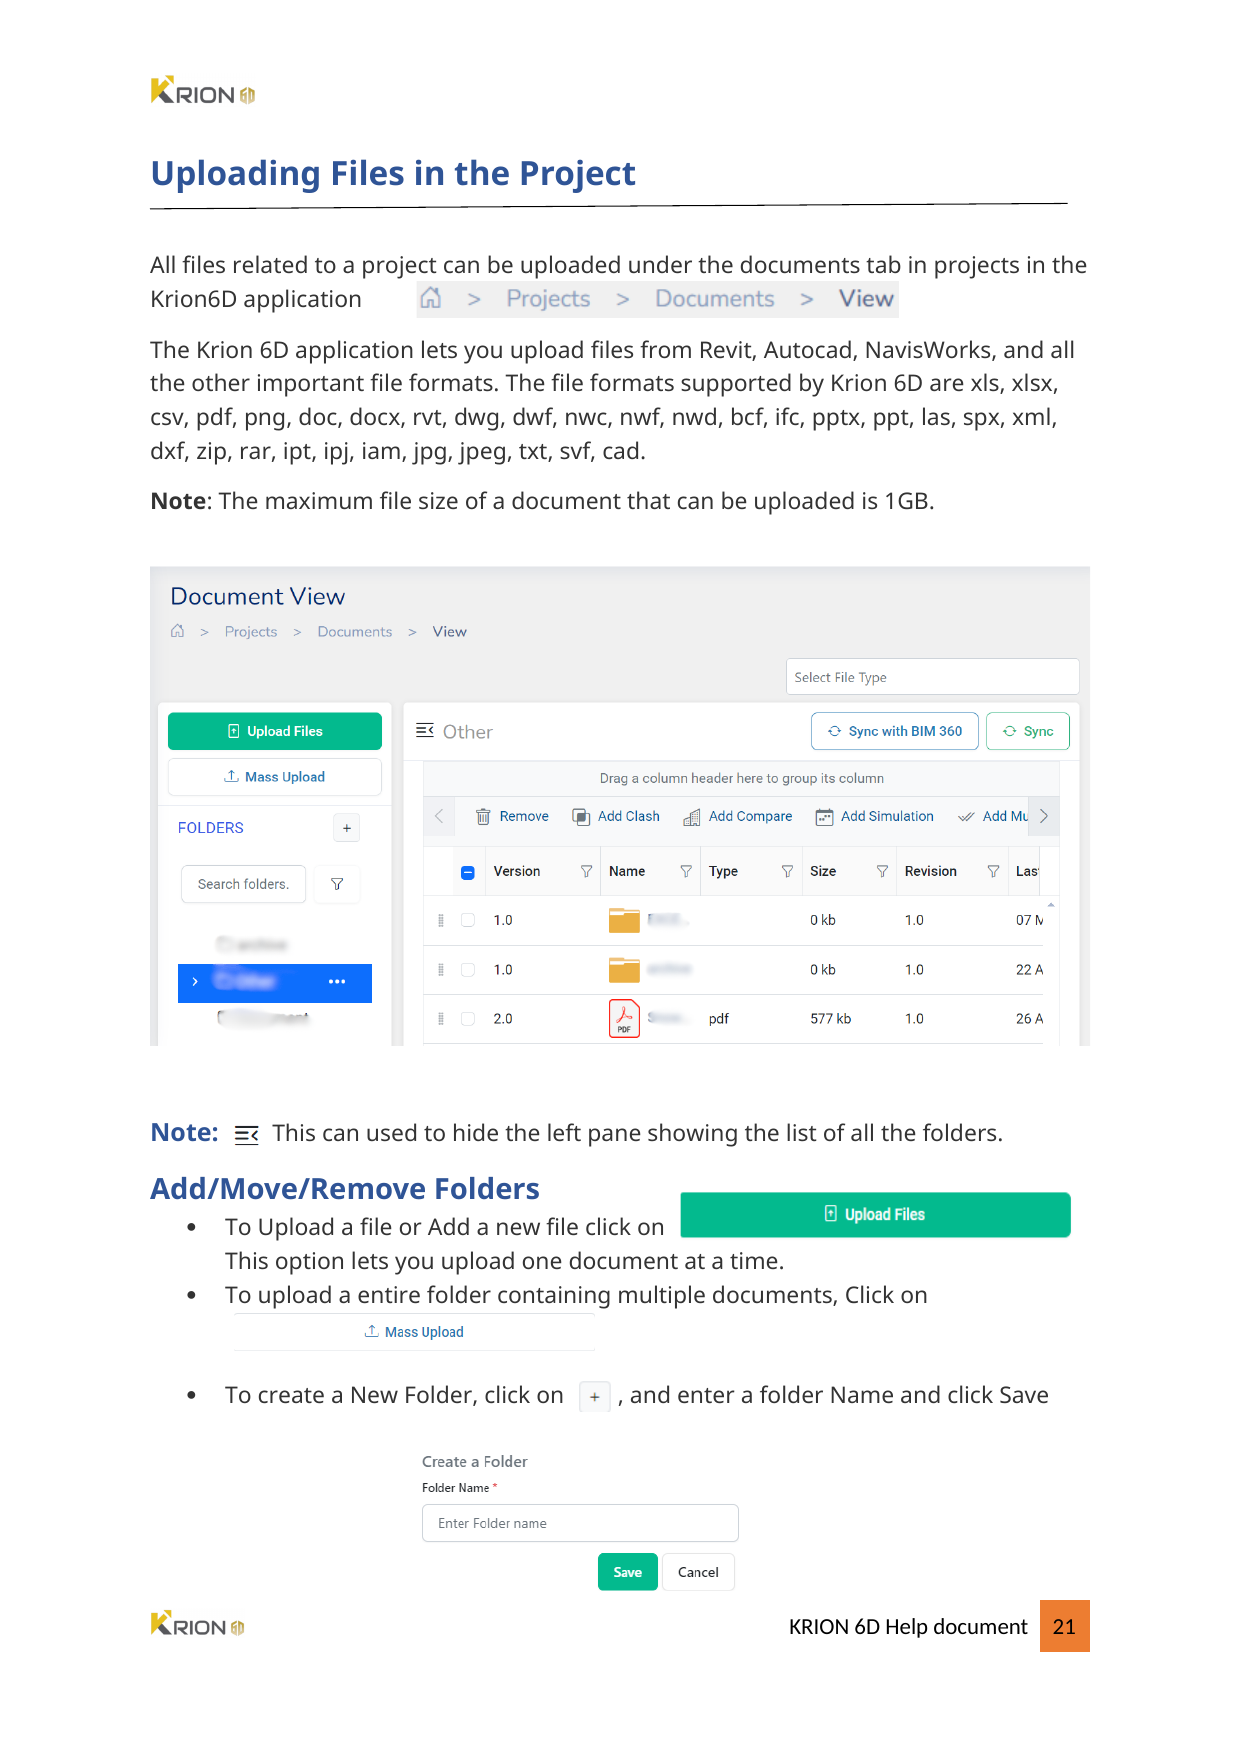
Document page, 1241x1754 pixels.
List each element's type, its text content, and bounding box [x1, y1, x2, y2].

subtitle Add/Move/Remove Folders [150, 1168, 1090, 1208]
picture [226, 1115, 265, 1152]
list To create a New Folder, click on , and enter a folder Name and click Save [187, 1379, 577, 1411]
picture [150, 565, 1091, 1046]
picture [680, 1189, 1074, 1241]
picture [234, 1313, 595, 1351]
picture [415, 1445, 742, 1591]
picture [150, 73, 257, 107]
list This option lets you upload one document at a time. [225, 1245, 1090, 1276]
picture [577, 1378, 613, 1412]
list To create a New Folder, click on , and enter a folder Name and click Save [613, 1379, 1090, 1411]
picture [416, 281, 899, 318]
subtitle Uploading Files in the Project [150, 150, 1090, 195]
picture [150, 1608, 246, 1638]
list To Upload a file or Add a new file click on [187, 1211, 1090, 1242]
list To upload a entire folder containing multiple documents, Click on [187, 1278, 1090, 1310]
text The Krion 6D application lets you upload files from Revit, Autocad, NavisWorks, and all the other important file formats. The file formats supported by Krion 6D are xls, xlsx, csv, pdf, png, doc, docx, rvt, dwg, dwf, nwc, nwf, nwd, bcf, ifc, pptx, ppt, las, spx, xml, dxf, zip, rar, ipt, ipj, iam, jpg, jpeg, txt, svf, cad. [150, 333, 1090, 466]
text Note: This can used to hide the left pane showing the list of all the folders. [265, 1115, 1090, 1149]
text Note: The maximum file size of a document that can be uploaded is 1GB. [150, 485, 1090, 516]
